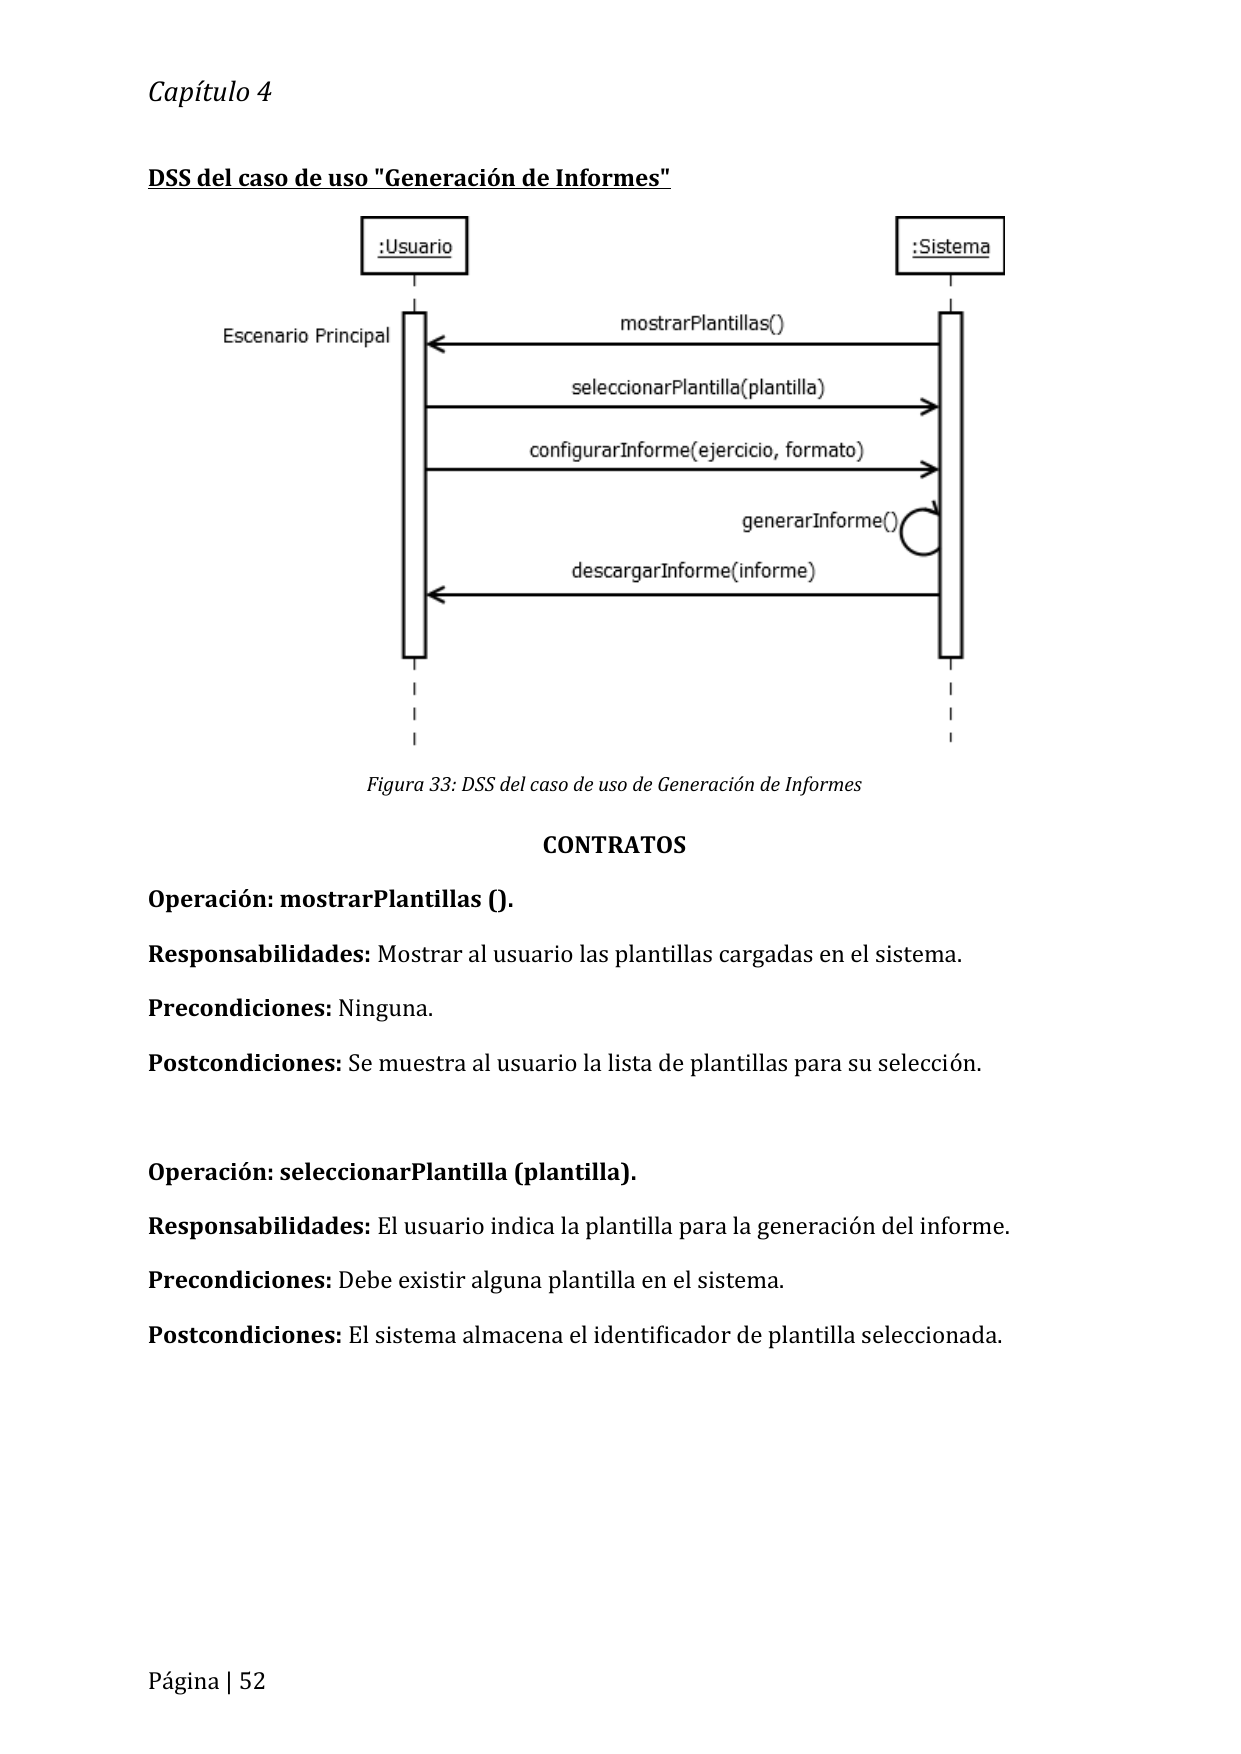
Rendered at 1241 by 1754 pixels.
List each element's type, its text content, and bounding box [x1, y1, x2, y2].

text Operación: seleccionarPlantilla (plantilla). [148, 1156, 1081, 1185]
text Precondiciones: Debe existir alguna plantilla en el sistema. [148, 1265, 1081, 1294]
text DSS del caso de uso "Generación de Informes" [148, 162, 1081, 192]
text Responsabilidades: Mostrar al usuario las plantillas cargadas en el sistema. [148, 938, 1081, 967]
text Precondiciones: Ninguna. [148, 993, 1081, 1022]
text Responsabilidades: El usuario indica la plantilla para la generación del informe. [148, 1211, 1081, 1240]
text Postcondiciones: Se muestra al usuario la lista de plantillas para su selección. [148, 1047, 1081, 1076]
text Operación: mostrarPlantillas (). [148, 884, 1081, 913]
text Postcondiciones: El sistema almacena el identificador de plantilla seleccionada. [148, 1319, 1081, 1349]
text CONTRATOS [148, 829, 1081, 858]
picture [223, 216, 1005, 747]
